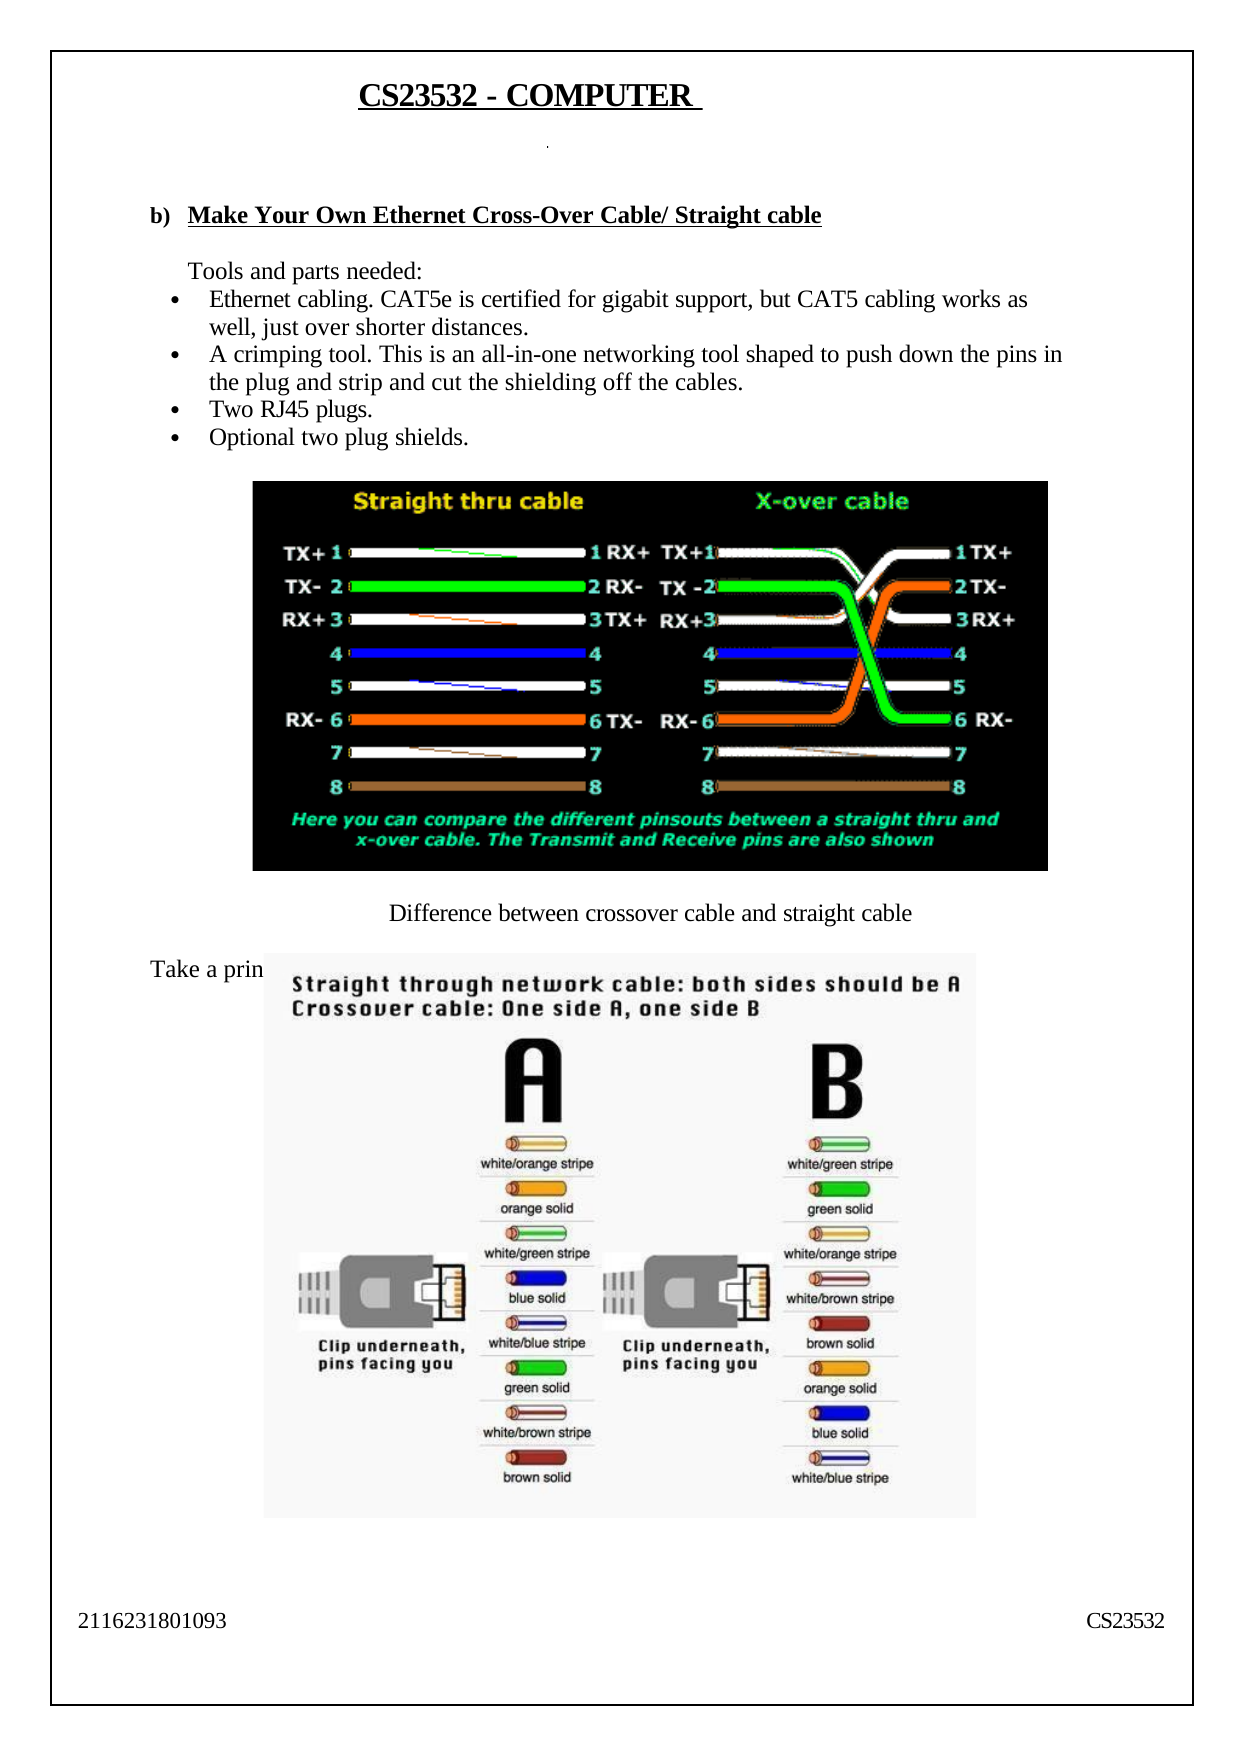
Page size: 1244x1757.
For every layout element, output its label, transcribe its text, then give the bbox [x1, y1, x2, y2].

list Optional two plug shields. [171, 423, 1185, 451]
picture [263, 953, 977, 1518]
text Tools and parts needed: [187, 256, 1185, 285]
picture [252, 481, 1048, 871]
list Make Your Own Ethernet Cross-Over Cable/ Straight cable [150, 201, 1185, 229]
list Two RJ45 plugs. [171, 396, 1185, 423]
list Ethernet cabling. CAT5e is certified for gigabit support, but CAT5 cabling works as well, just over shorter distances. [171, 285, 1063, 341]
list A crimping tool. This is an all-in-one networking tool shaped to push down the pins in the plug and strip and cut the shielding off the cables. [171, 341, 1076, 396]
